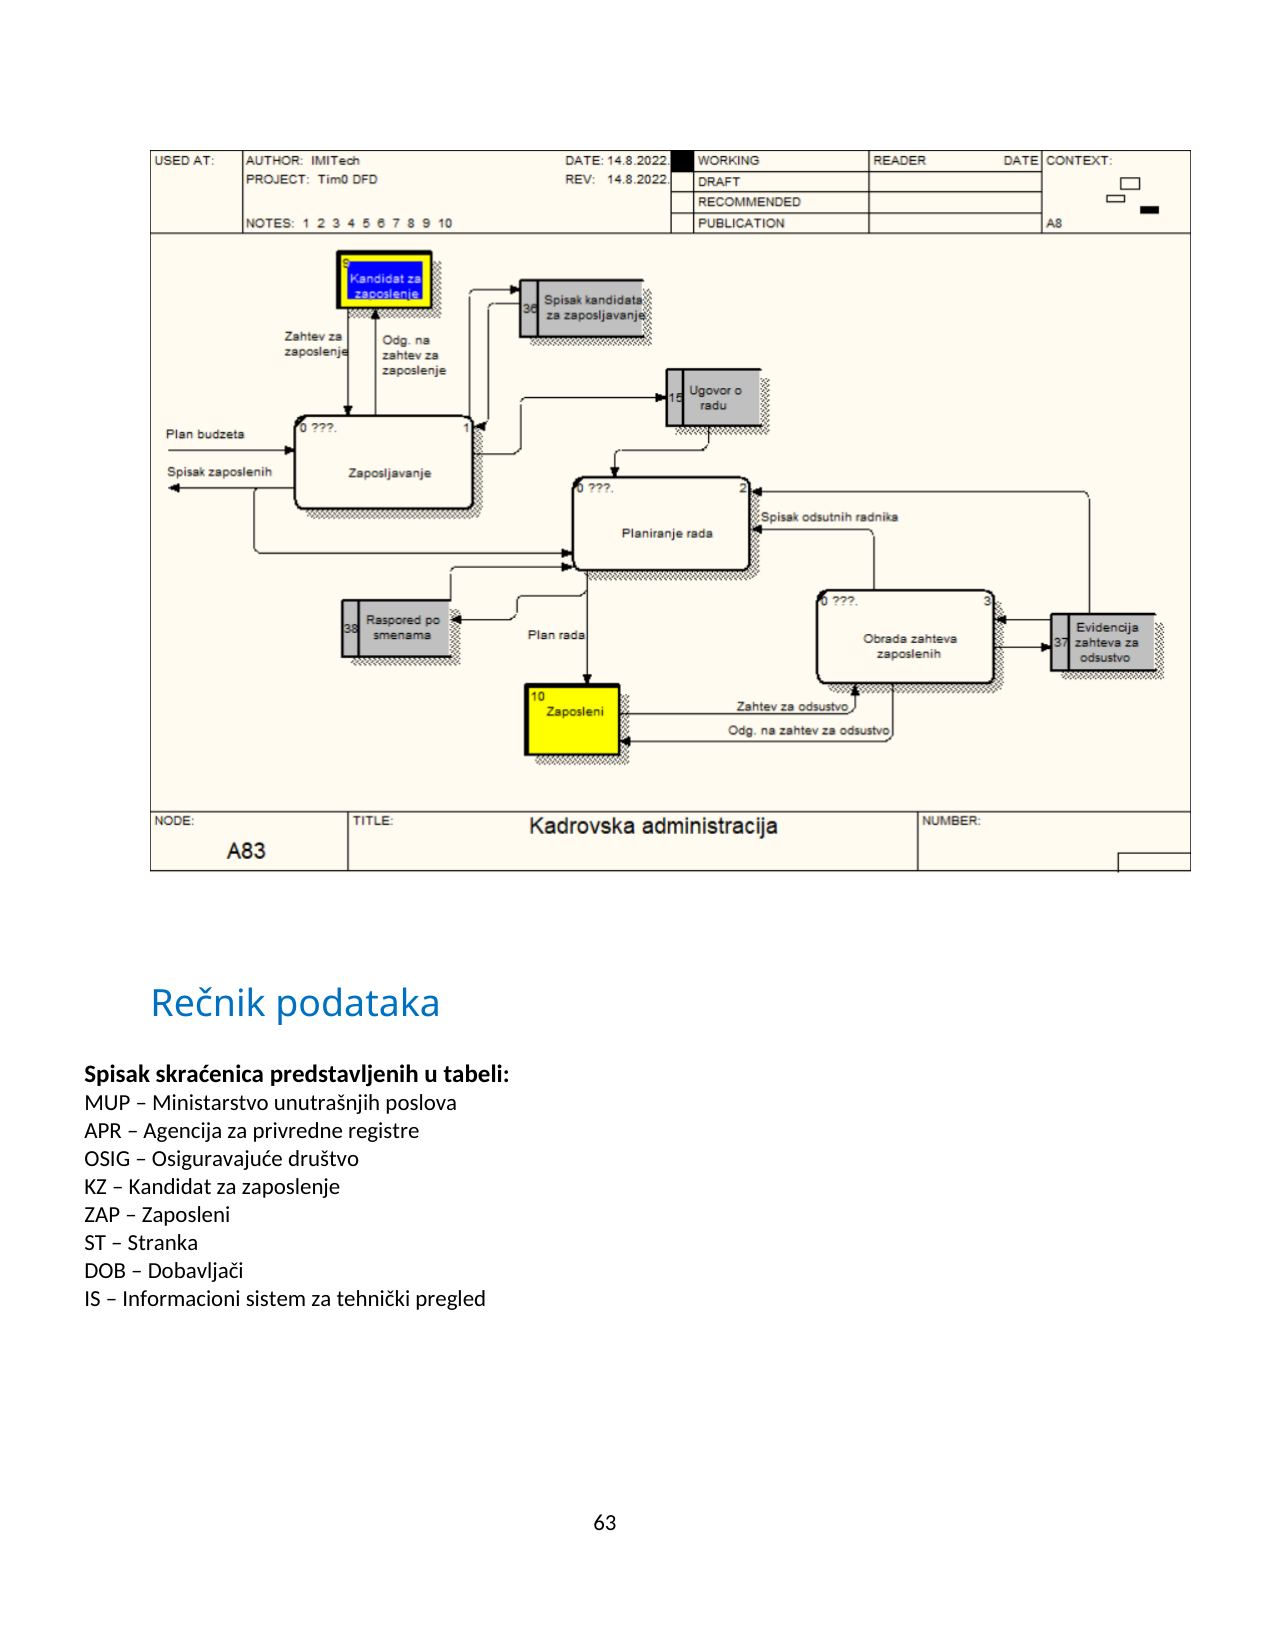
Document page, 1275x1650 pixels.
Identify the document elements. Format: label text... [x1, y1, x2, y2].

text KZ – Kandidat za zaposlenje [84, 1172, 1125, 1201]
text Spisak skraćenica predstavljenih u tabeli: [84, 1058, 1125, 1088]
text MUP – Ministarstvo unutrašnjih poslova [84, 1088, 1125, 1116]
text APR – Agencija za privredne registre [84, 1116, 1125, 1144]
text OSIG – Osiguravajuće društvo [84, 1144, 1125, 1172]
text ST – Stranka [84, 1228, 1125, 1257]
picture [150, 150, 1191, 873]
text IS – Informacioni sistem za tehnički pregled [84, 1284, 1125, 1313]
subtitle Rečnik podataka [150, 977, 1125, 1028]
text ZAP – Zaposleni [84, 1201, 1125, 1228]
text DOB – Dobavljači [84, 1257, 1125, 1284]
